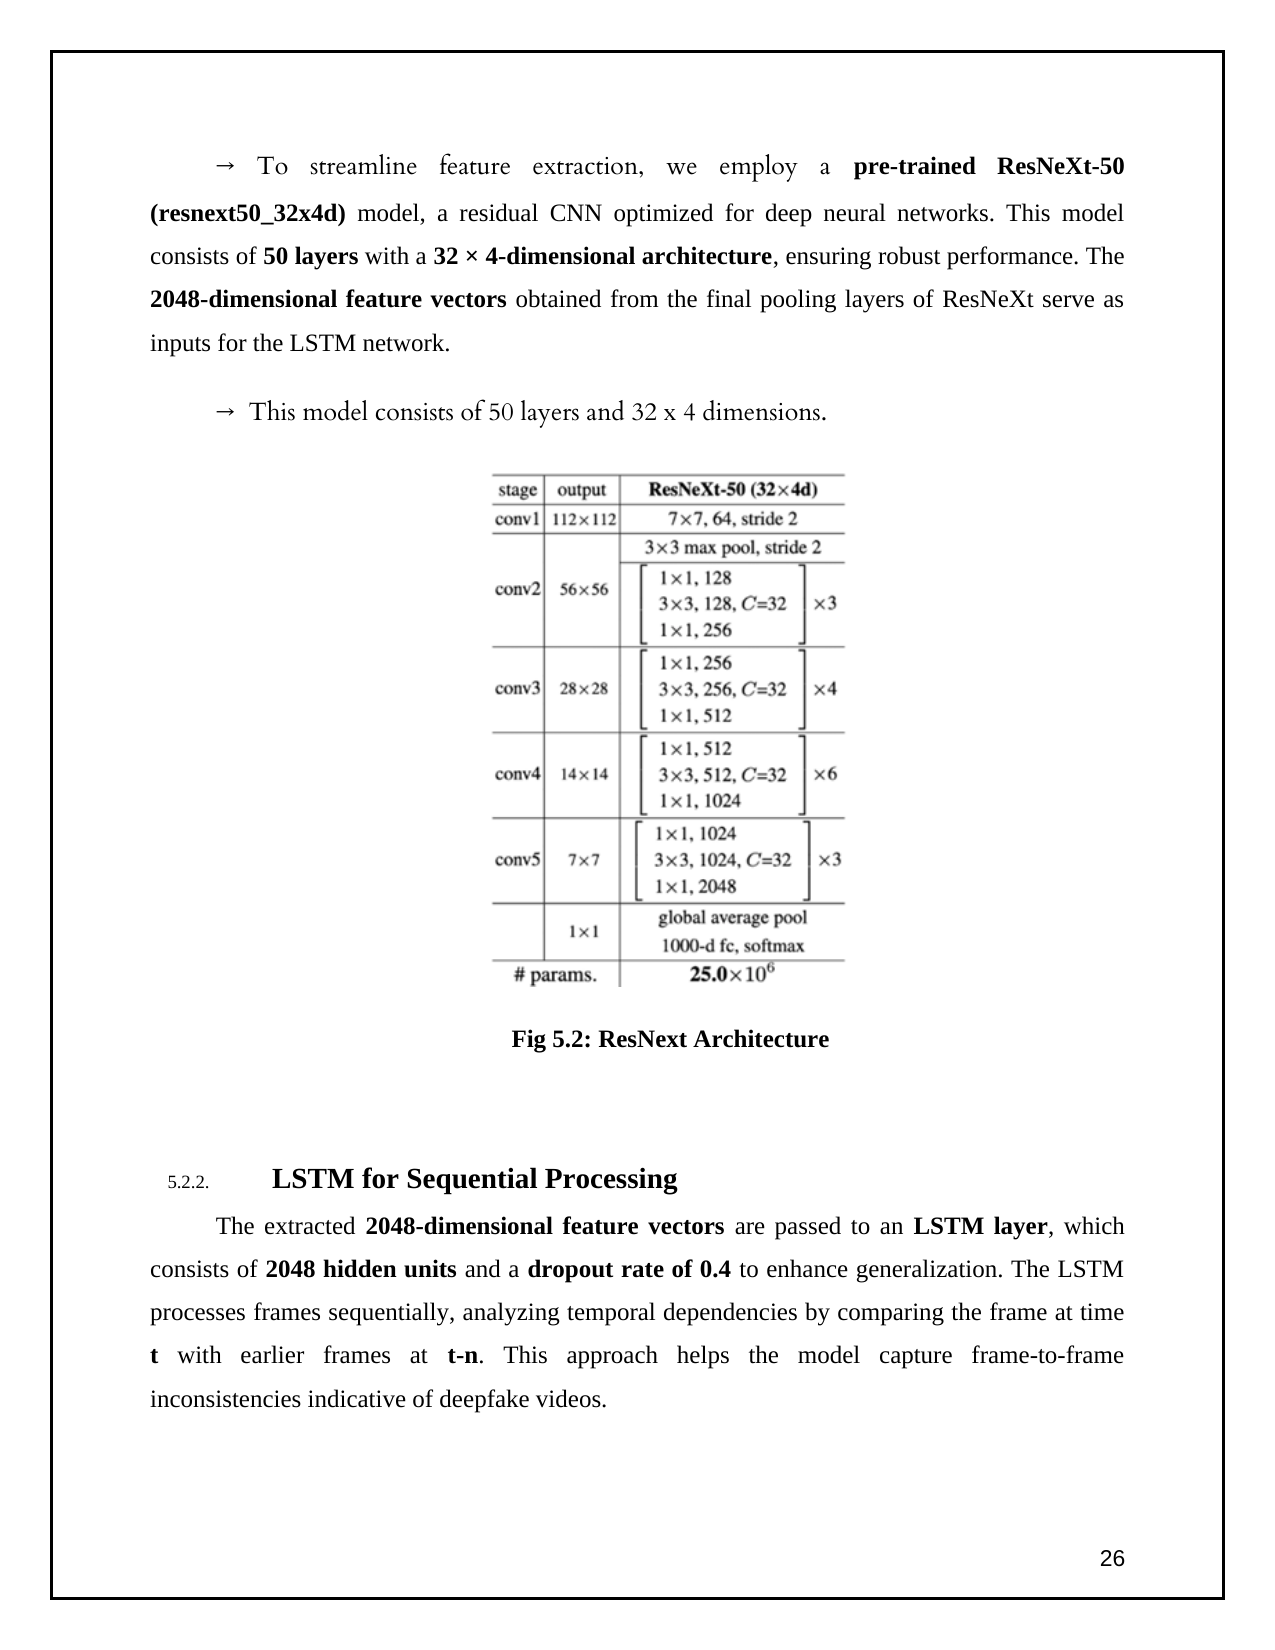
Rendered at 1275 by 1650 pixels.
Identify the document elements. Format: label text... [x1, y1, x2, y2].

list LSTM for Sequential Processing [209, 1161, 1125, 1194]
text The extracted 2048-dimensional feature vectors are passed to an LSTM layer, which consists of 2048 hidden units and a dropout rate of 0.4 to enhance generalization. The LSTM processes frames sequentially, analyzing temporal dependencies by comparing the frame at time t with earlier frames at t-n. This approach helps the model capture frame-to-frame inconsistencies indicative of deepfake videos. [150, 1211, 1125, 1412]
text Fig 5.2: ResNext Architecture [150, 1024, 1125, 1053]
text → To streamline feature extraction, we employ a pre-trained ResNeXt-50 (resnext50_32x4d) model, a residual CNN optimized for deep neural networks. This model consists of 50 layers with a 32 × 4-dimensional architecture, ensuring robust performance. The 2048-dimensional feature vectors obtained from the final pooling layers of ResNeXt serve as inputs for the LSTM network. [150, 150, 1125, 356]
text → This model consists of 50 layers and 32 x 4 dimensions. [150, 396, 1125, 429]
picture [490, 471, 851, 987]
